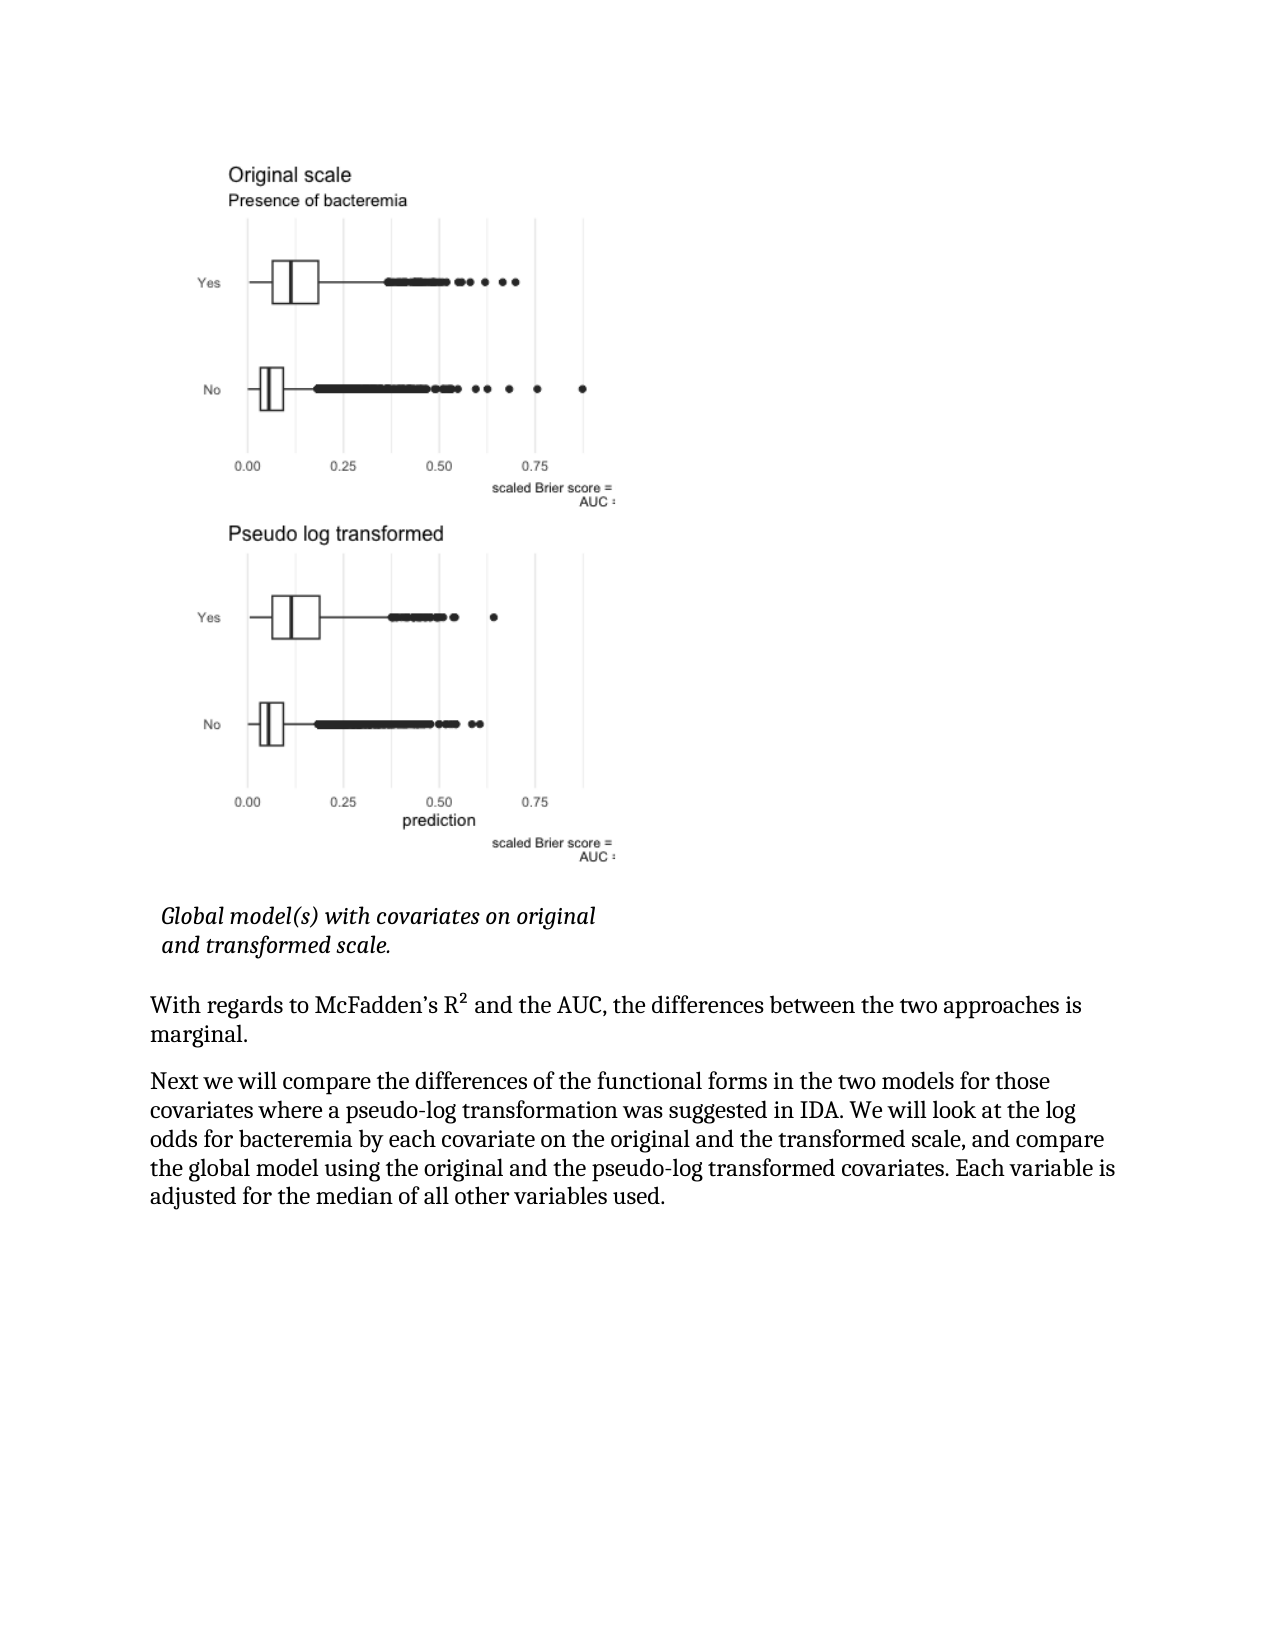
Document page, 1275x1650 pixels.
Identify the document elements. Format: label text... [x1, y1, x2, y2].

picture [180, 150, 615, 882]
text Next we will compare the differences of the functional forms in the two models for those covariates where a pseudo-log transformation was suggested in IDA. We will look at the log odds for bacteremia by each covariate on the original and the transformed scale, and compare the global model using the original and the pseudo-log transformed covariates. Each variable is adjusted for the median of all other variables used. [150, 1067, 1125, 1211]
text With regards to McFadden’s R² and the AUC, the differences between the two approaches is marginal. [150, 991, 1125, 1048]
table_header [139, 150, 626, 972]
